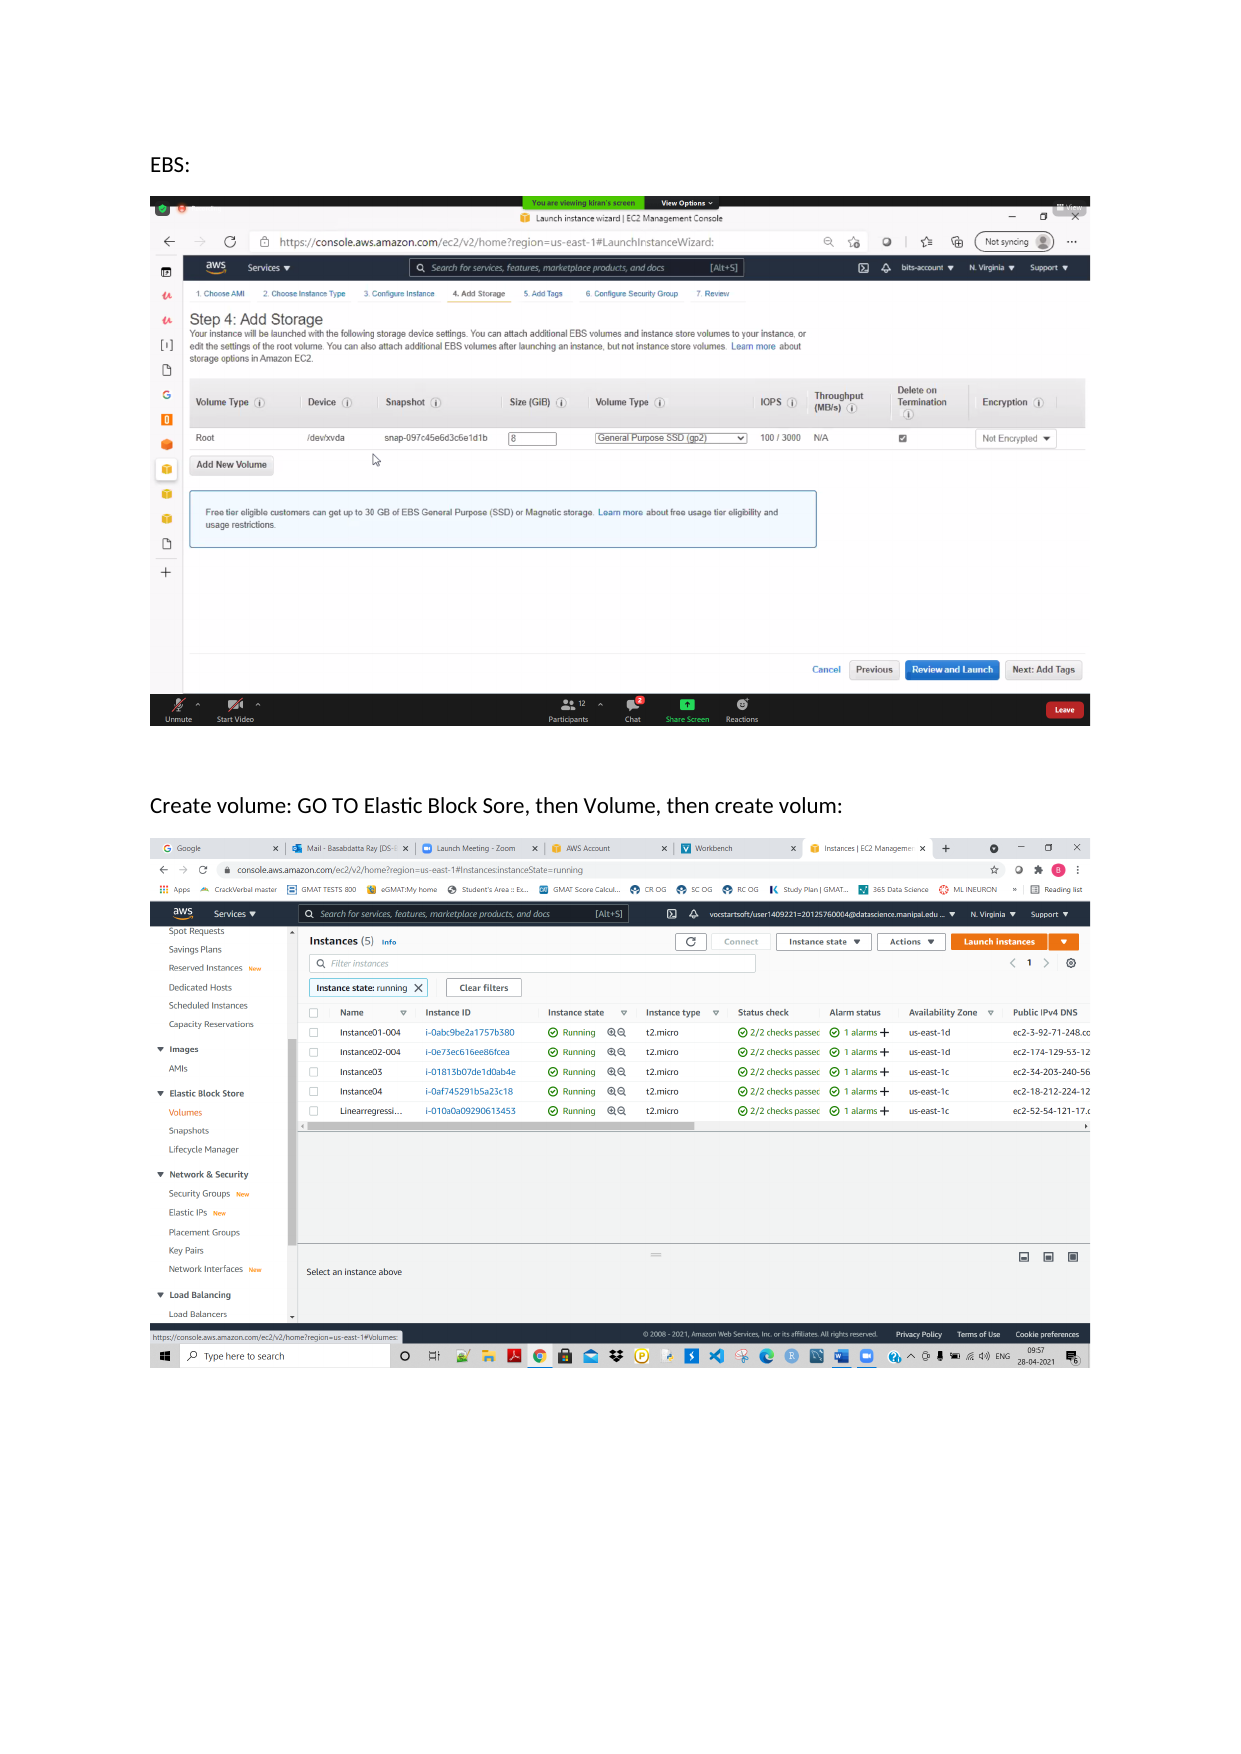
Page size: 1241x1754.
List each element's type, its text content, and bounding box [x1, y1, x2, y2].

picture [150, 196, 1091, 726]
picture [150, 838, 1091, 1368]
text EBS: [150, 150, 1090, 178]
text Create volume: GO TO Elastic Block Sore, then Volume, then create volum: [150, 791, 1090, 819]
